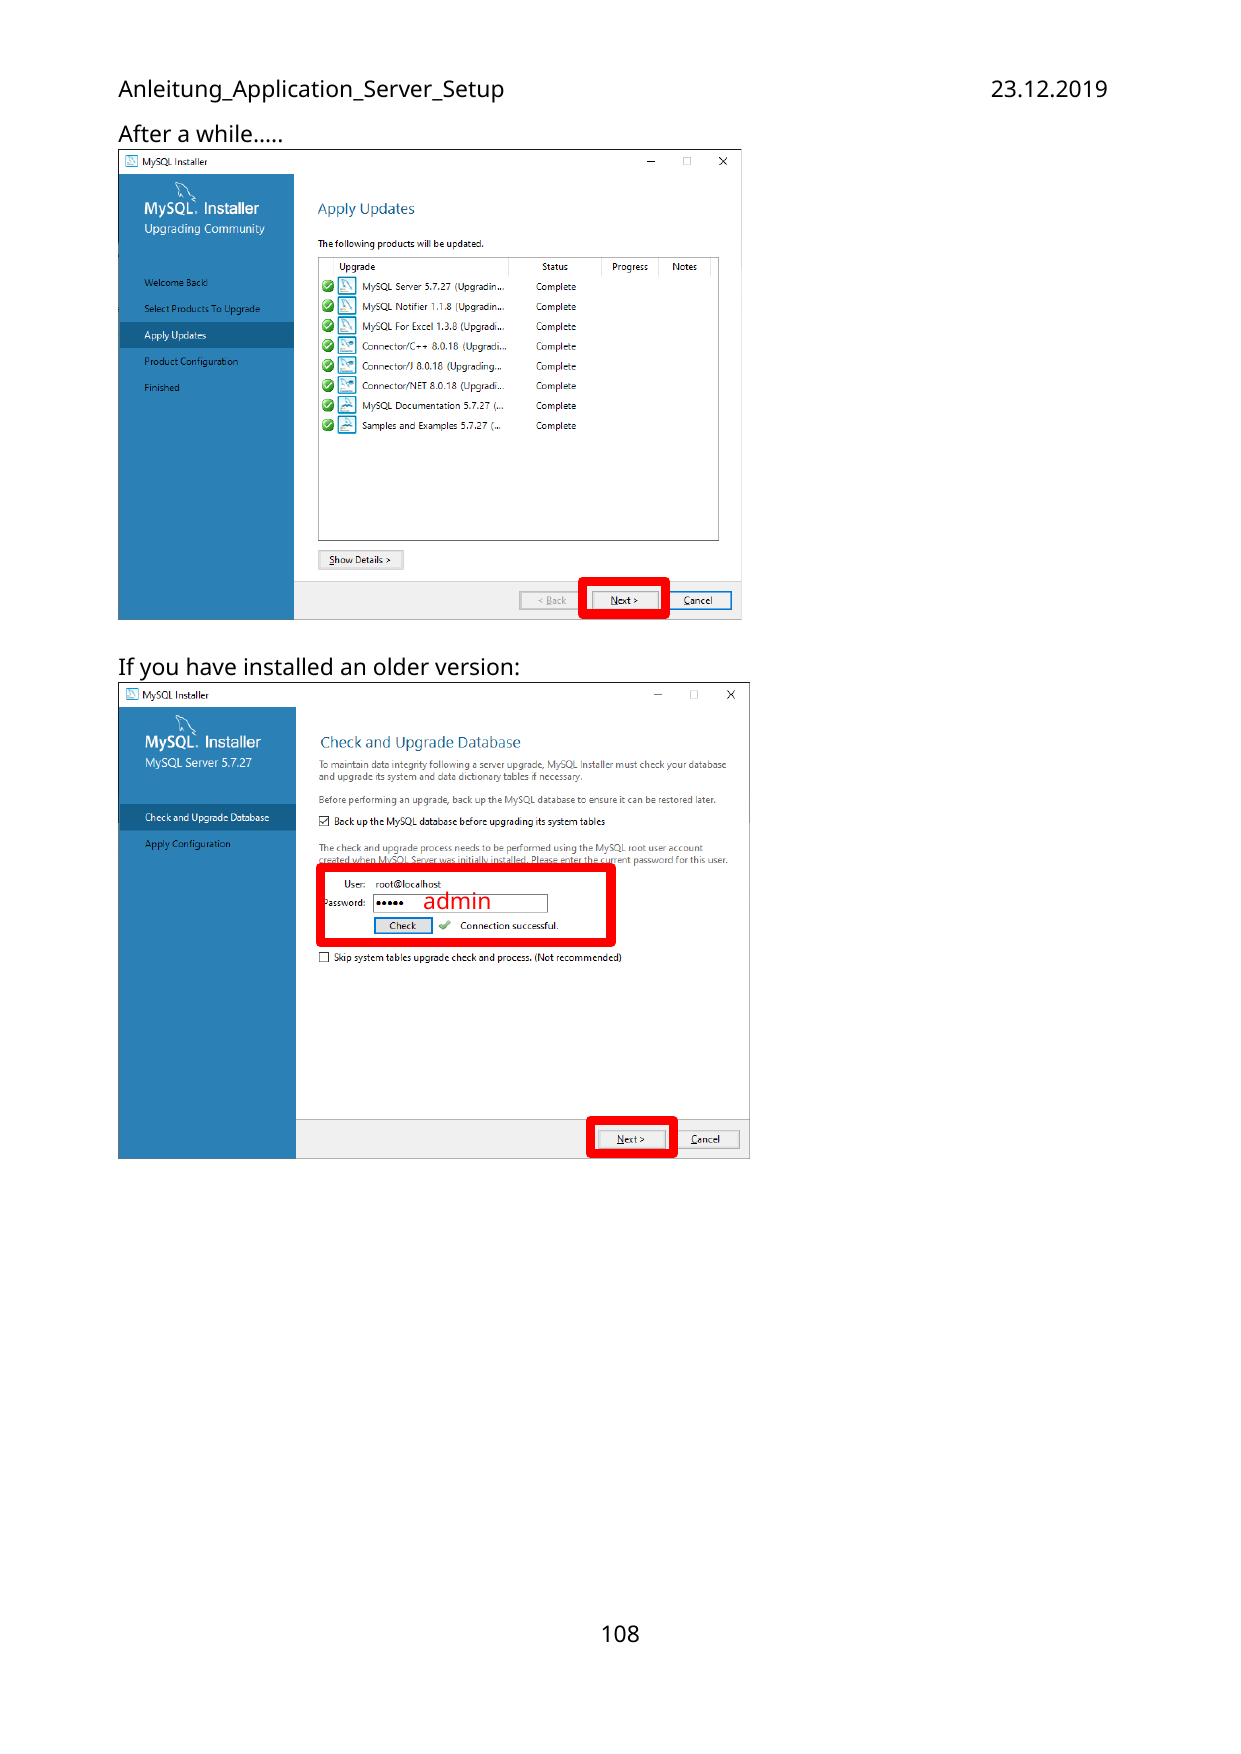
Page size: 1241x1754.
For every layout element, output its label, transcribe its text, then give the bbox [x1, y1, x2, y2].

picture [118, 149, 742, 620]
text If you have installed an older version: [118, 651, 1122, 682]
picture [118, 682, 750, 1159]
text After a while….. [118, 118, 1122, 149]
